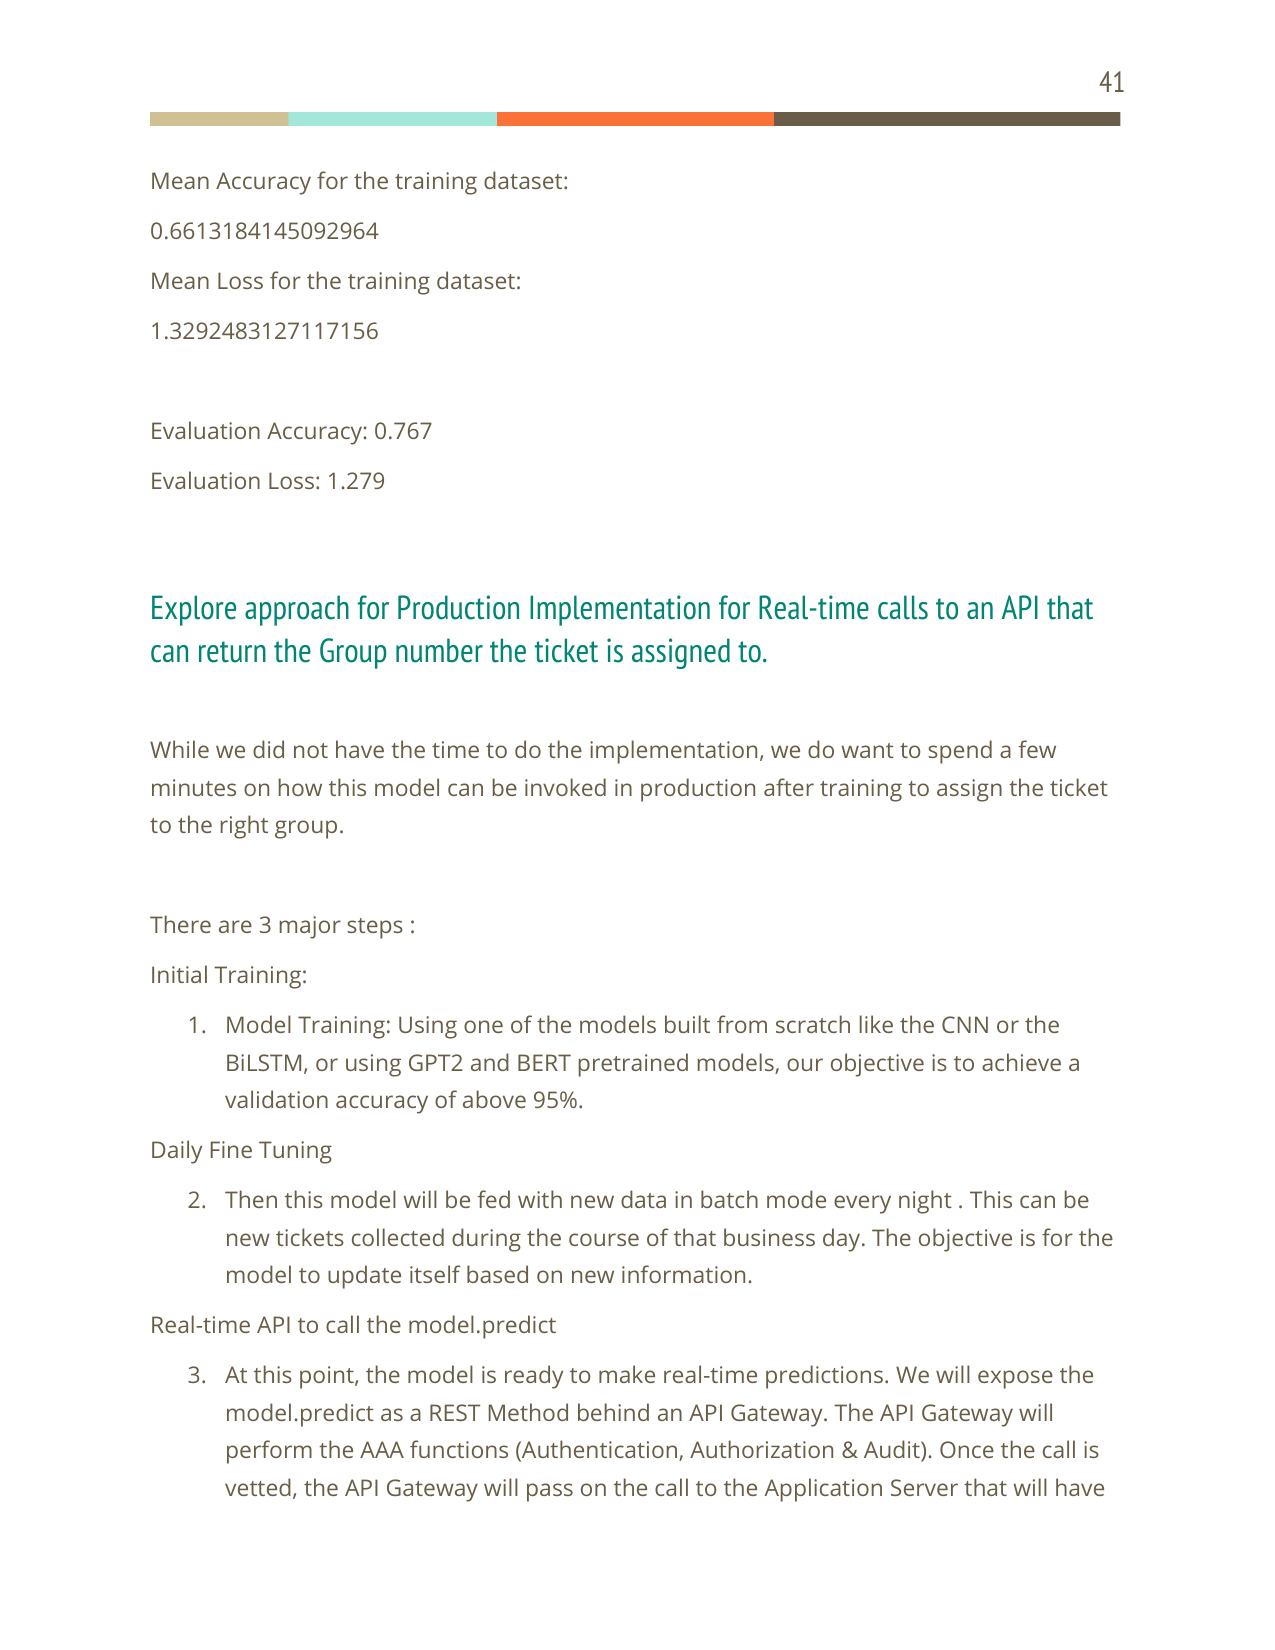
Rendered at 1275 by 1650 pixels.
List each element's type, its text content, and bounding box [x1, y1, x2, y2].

text Daily Fine Tuning [150, 1134, 1125, 1166]
text 0.6613184145092964 [150, 215, 1125, 246]
text While we did not have the time to do the implementation, we do want to spend a few minutes on how this model can be invoked in production after training to assign the ticket to the right group. [150, 734, 1125, 841]
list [187, 1359, 1125, 1503]
subtitle Explore approach for Production Implementation for Real-time calls to an API that can return the Group number the ticket is assigned to. [150, 586, 1125, 672]
list Then this model will be fed with new data in batch mode every night . This can be new tickets collected during the course of that business day. The objective is for the model to update itself based on new information. [187, 1184, 1125, 1291]
list Model Training: Using one of the models built from scratch like the CNN or the BiLSTM, or using GPT2 and BERT pretrained models, our objective is to achieve a validation accuracy of above 95%. [187, 1009, 1125, 1116]
text Mean Loss for the training dataset: [150, 265, 1125, 296]
text Initial Training: [150, 959, 1125, 991]
text Evaluation Accuracy: 0.767 [150, 415, 1125, 446]
text Real-time API to call the model.predict [150, 1309, 1125, 1341]
text There are 3 major steps : [150, 909, 1125, 941]
text Evaluation Loss: 1.279 [150, 465, 1125, 496]
text Mean Accuracy for the training dataset: [150, 165, 1125, 196]
text 1.3292483127117156 [150, 315, 1125, 346]
picture [150, 112, 1121, 126]
